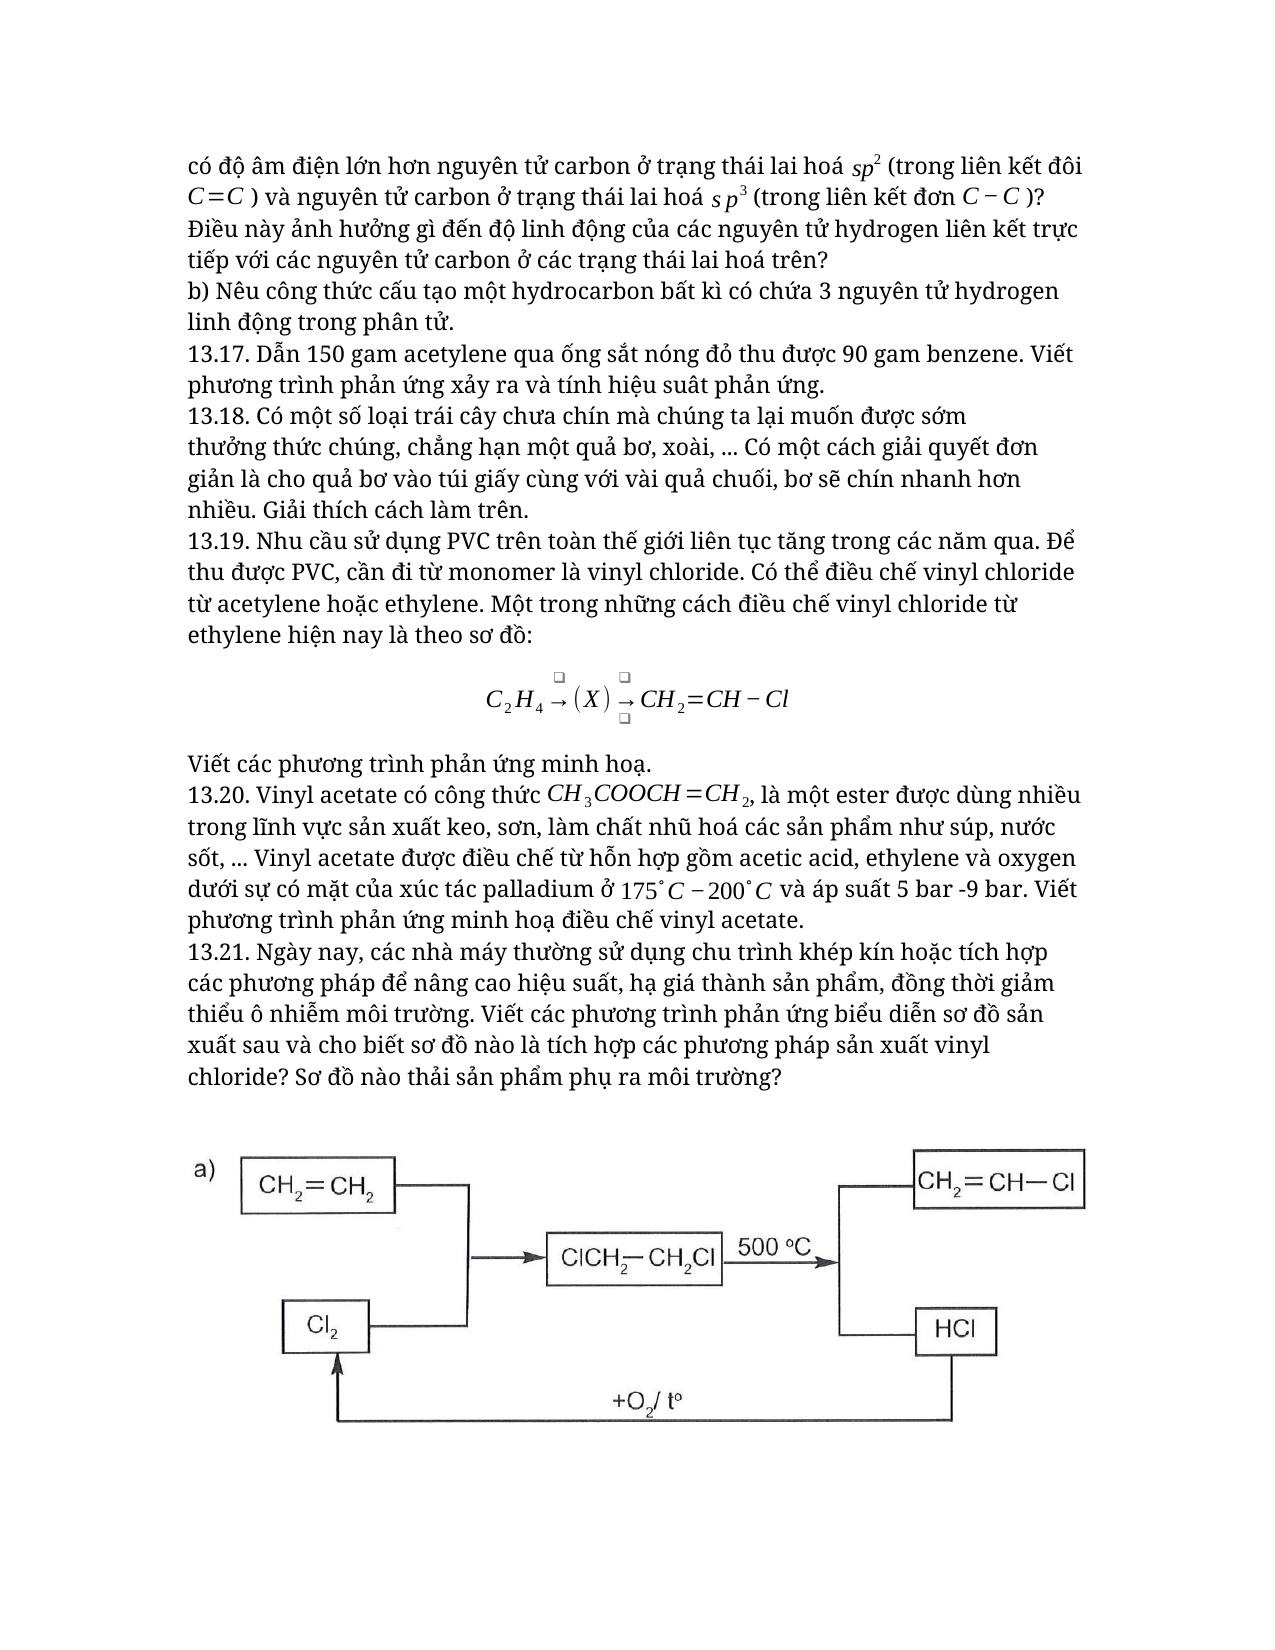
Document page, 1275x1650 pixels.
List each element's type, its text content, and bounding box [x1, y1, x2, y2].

picture [187, 1146, 1088, 1425]
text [187, 150, 1087, 650]
text Viết các phương trình phản ứng minh hoạ. 13.20. Vinyl acetate có công thức , là một ester được dùng nhiều trong lĩnh vực sản xuất keo, sơn, làm chất nhũ hoá các sản phẩm như súp, nước sốt, ... Vinyl acetate được điều chế từ hỗn hợp gồm acetic acid, ethylene và oxygen dưới sự có mặt của xúc tác palladium ở và áp suất 5 bar -9 bar. Viết phương trình phản ứng minh hoạ điều chế vinyl acetate. 13.21. Ngày nay, các nhà máy thường sử dụng chu trình khép kín hoặc tích hợp các phương pháp để nâng cao hiệu suất, hạ giá thành sản phẩm, đồng thời giảm thiểu ô nhiễm môi trường. Viết các phương trình phản ứng biểu diễn sơ đồ sản xuất sau và cho biết sơ đồ nào là tích hợp các phương pháp sản xuất vinyl chloride? Sơ đồ nào thải sản phẩm phụ ra môi trường? [187, 748, 1087, 1123]
